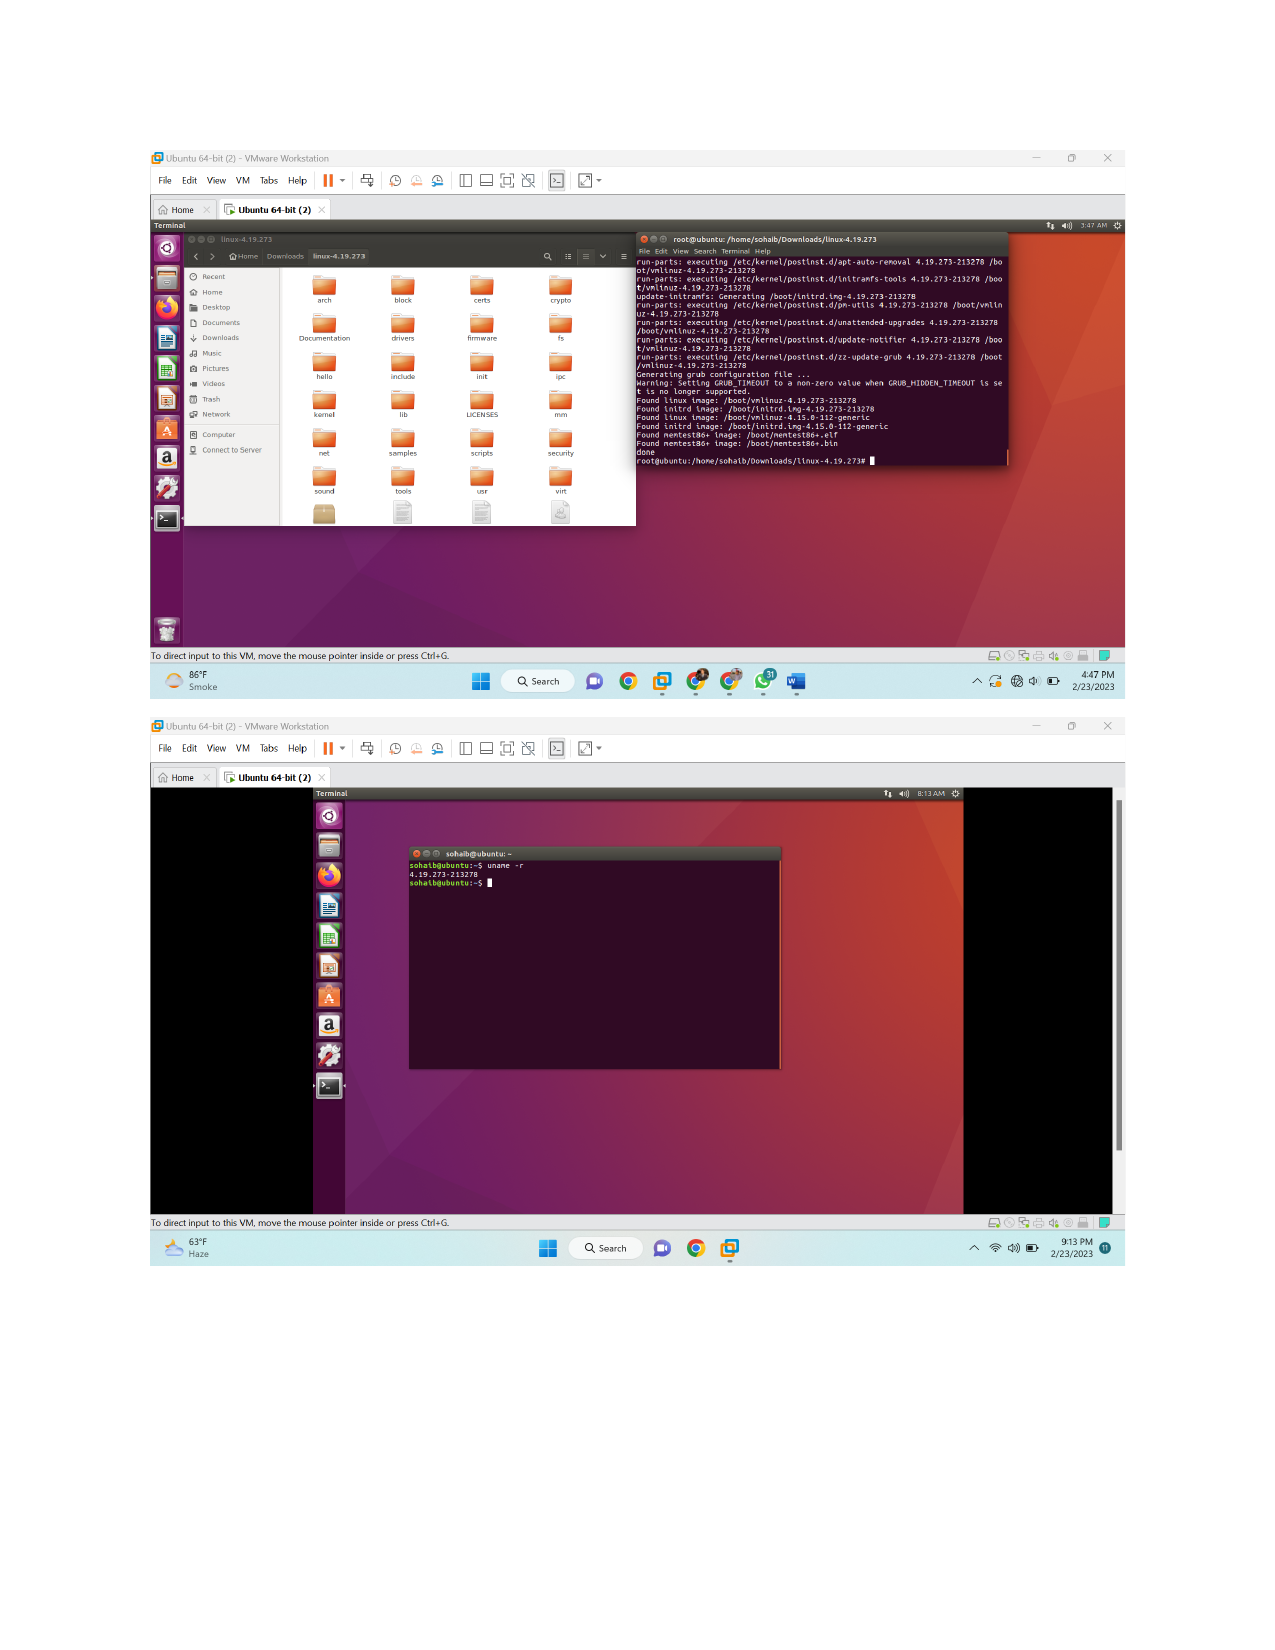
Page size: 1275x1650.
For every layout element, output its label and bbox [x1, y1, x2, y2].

picture [150, 150, 1125, 699]
picture [150, 717, 1125, 1266]
